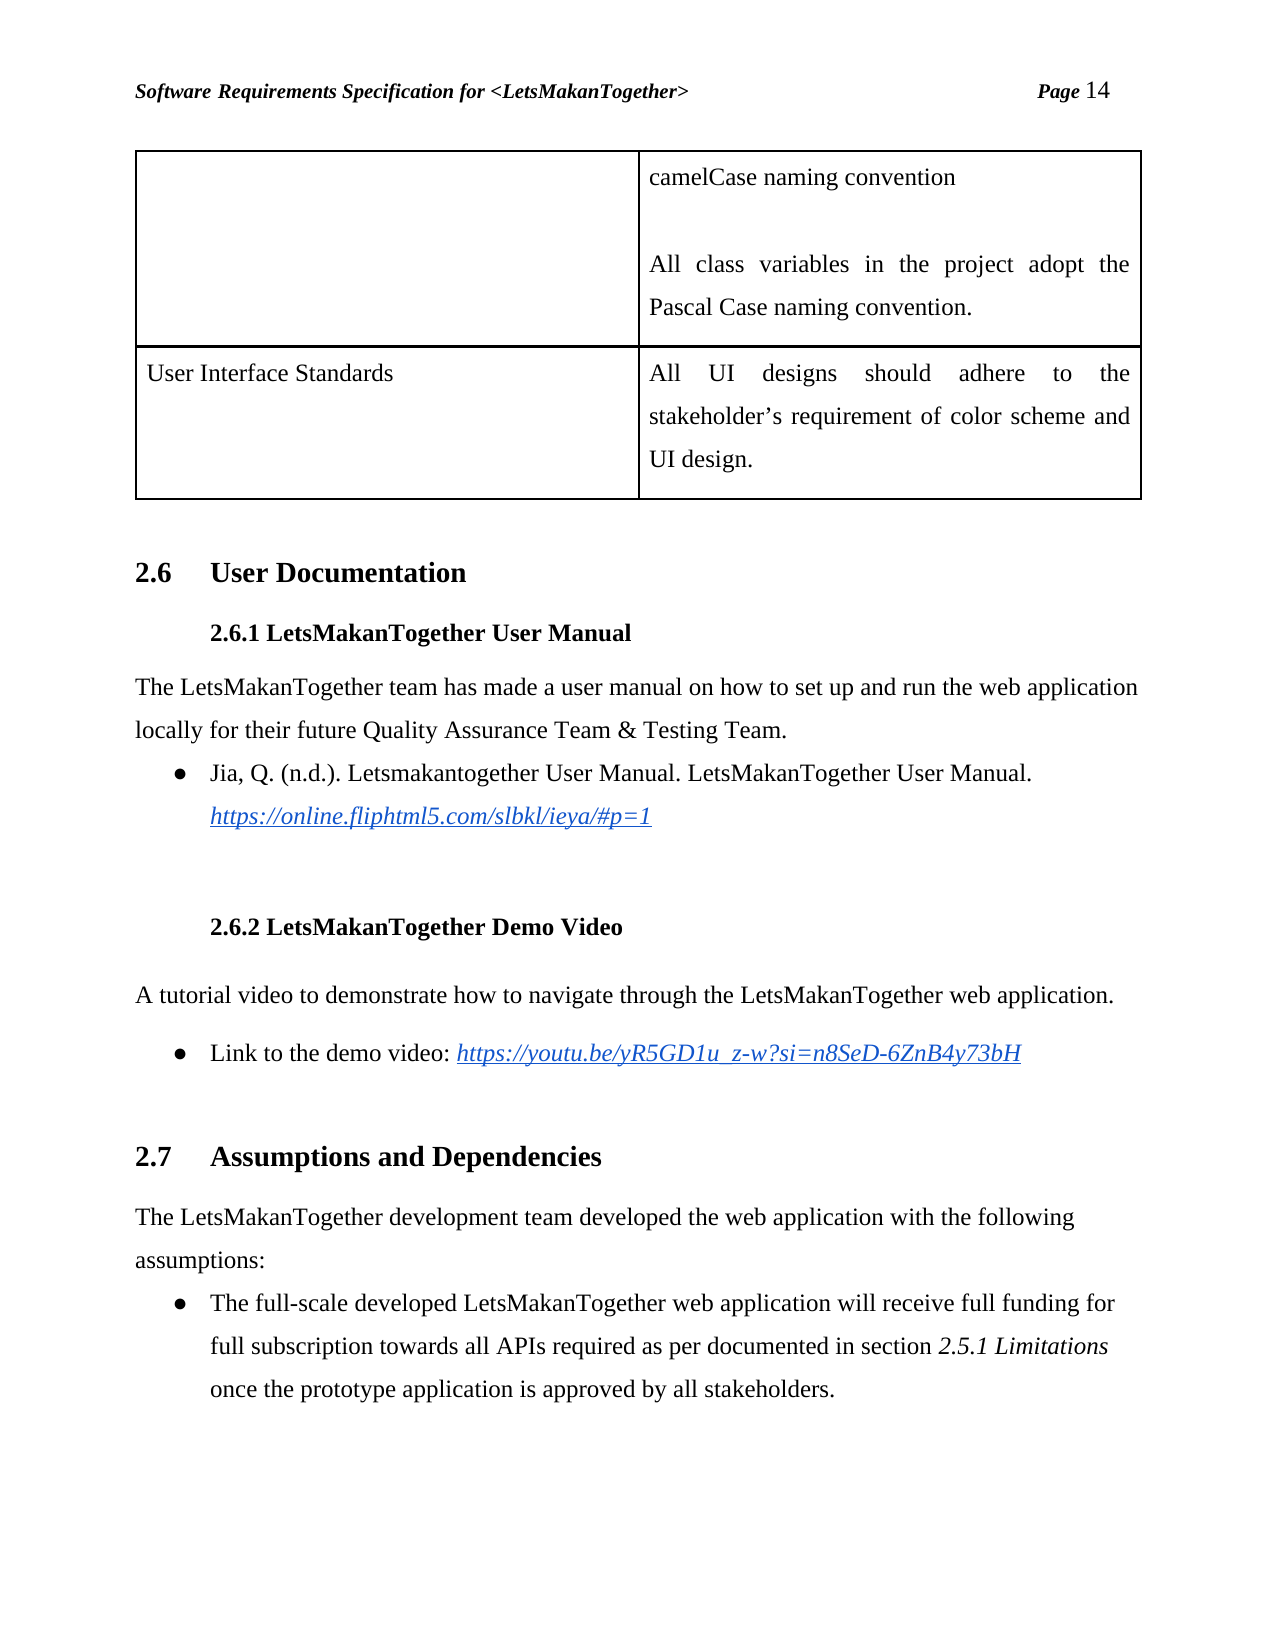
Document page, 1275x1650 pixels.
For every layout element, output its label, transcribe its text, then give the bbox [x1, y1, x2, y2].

text The LetsMakanTogether development team developed the web application with the following assumptions: [135, 1202, 1140, 1273]
text The LetsMakanTogether team has made a user manual on how to set up and run the web application locally for their future Quality Assurance Team & Testing Team. [135, 672, 1140, 743]
subtitle 2.6.1 LetsMakanTogether User Manual [135, 618, 1140, 647]
list Jia, Q. (n.d.). Letsmakantogether User Manual. LetsMakanTogether User Manual. https://online.fliphtml5.com/slbkl/ieya/#p=1 [172, 758, 1140, 830]
subtitle User Documentation [135, 555, 1140, 589]
table_cell User Interface Standards [137, 348, 638, 497]
list Link to the demo video: https://youtu.be/yR5GD1u_z-w?si=n8SeD-6ZnB4y73bH [172, 1038, 1140, 1067]
list The full-scale developed LetsMakanTogether web application will receive full funding for full subscription towards all APIs required as per documented in section 2.5.1 Limitations once the prototype application is approved by all stakeholders. [172, 1288, 1140, 1403]
subtitle Assumptions and Dependencies [135, 1139, 1140, 1172]
subtitle 2.6.2 LetsMakanTogether Demo Video [135, 912, 1140, 941]
table_cell All UI designs should adhere to the stakeholder’s requirement of color scheme and UI design. [640, 348, 1140, 497]
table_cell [137, 152, 638, 345]
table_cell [640, 152, 1140, 345]
text A tutorial video to demonstrate how to navigate through the LetsMakanTogether web application. [135, 980, 1140, 1009]
